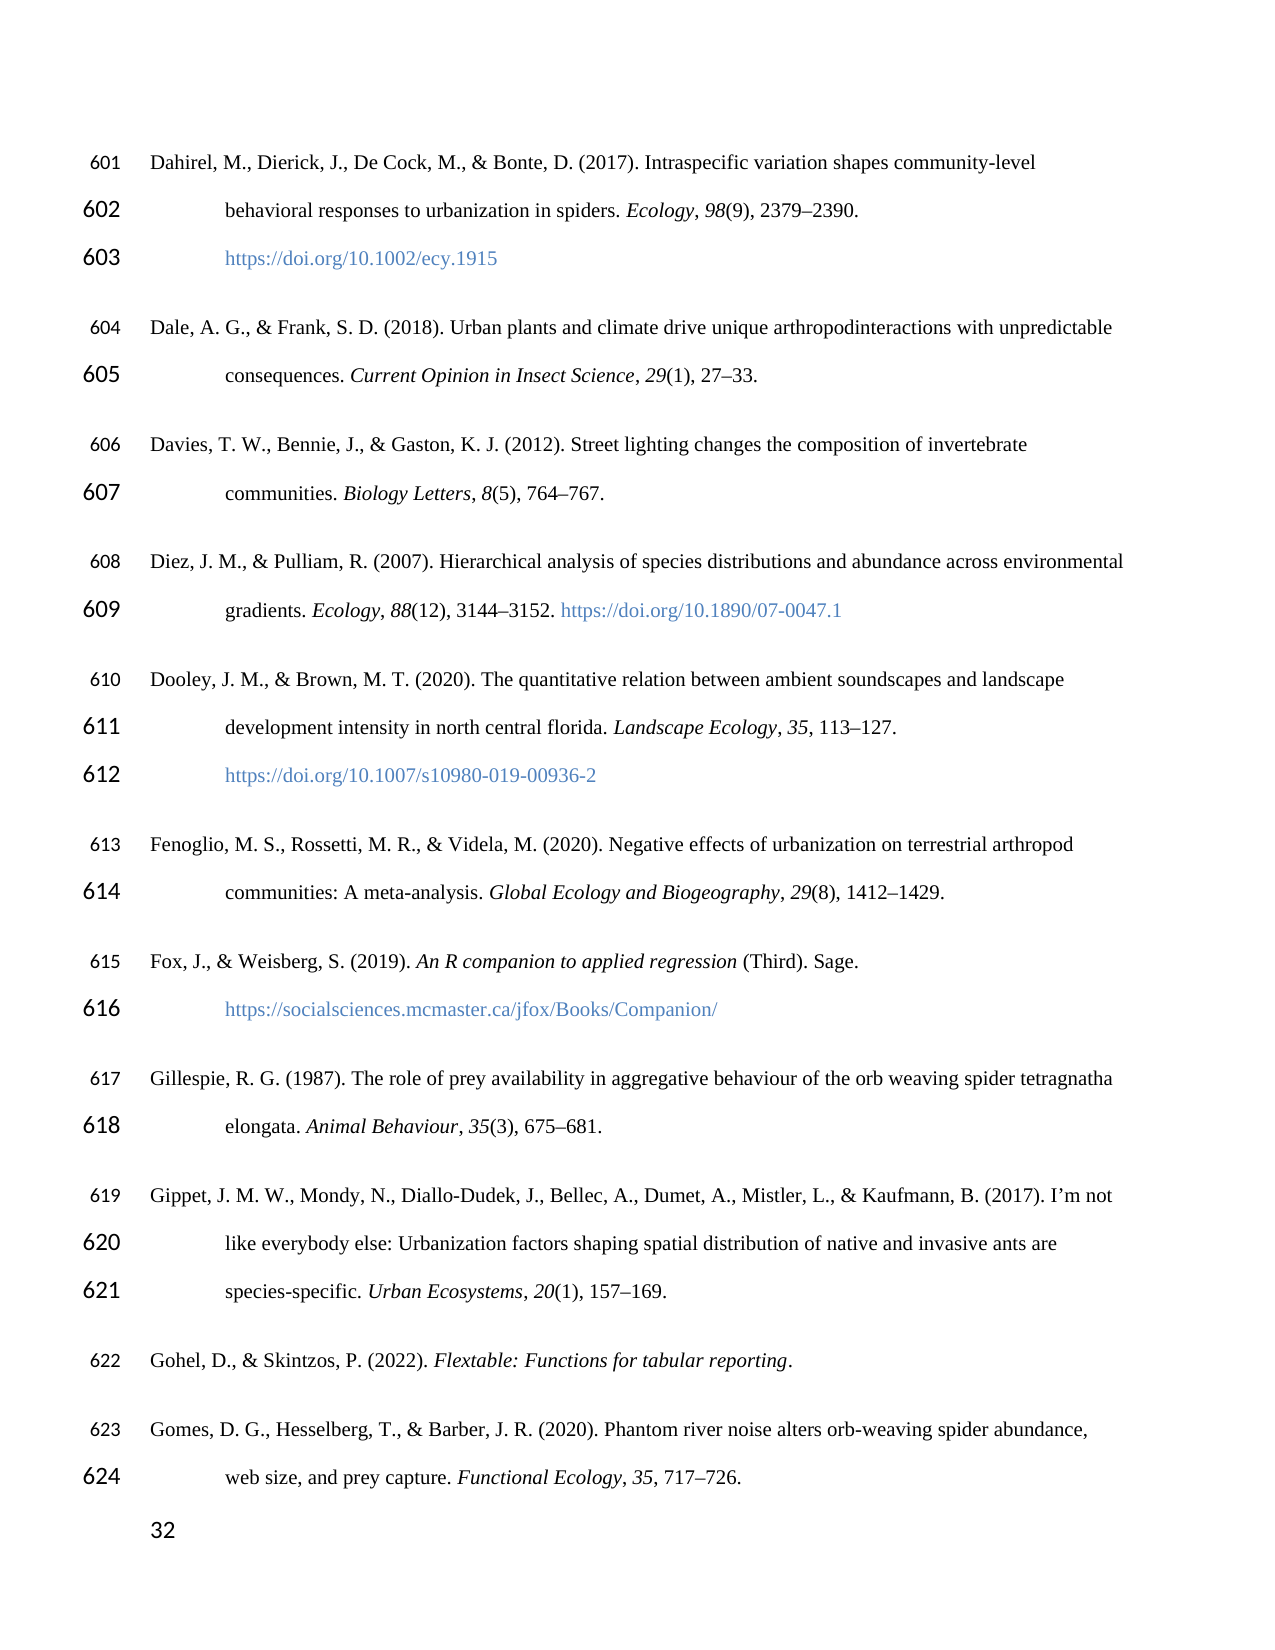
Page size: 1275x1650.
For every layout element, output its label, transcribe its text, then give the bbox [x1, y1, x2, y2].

text Gohel, D., & Skintzos, P. (2022). Flextable: Functions for tabular reporting. [150, 1348, 1125, 1372]
text Dooley, J. M., & Brown, M. T. (2020). The quantitative relation between ambient soundscapes and landscape development intensity in north central florida. Landscape Ecology, 35, 113–127. https://doi.org/10.1007/s10980-019-00936-2 [150, 666, 1125, 787]
text Diez, J. M., & Pulliam, R. (2007). Hierarchical analysis of species distributions and abundance across environmental gradients. Ecology, 88(12), 3144–3152. https://doi.org/10.1890/07-0047.1 [150, 549, 1125, 622]
text Gillespie, R. G. (1987). The role of prey availability in aggregative behaviour of the orb weaving spider tetragnatha elongata. Animal Behaviour, 35(3), 675–681. [150, 1066, 1125, 1138]
text Dahirel, M., Dierick, J., De Cock, M., & Bonte, D. (2017). Intraspecific variation shapes community-level behavioral responses to urbanization in spiders. Ecology, 98(9), 2379–2390. https://doi.org/10.1002/ecy.1915 [150, 150, 1125, 270]
text Gippet, J. M. W., Mondy, N., Diallo-Dudek, J., Bellec, A., Dumet, A., Mistler, L., & Kaufmann, B. (2017). I’m not like everybody else: Urbanization factors shaping spatial distribution of native and invasive ants are species-specific. Urban Ecosystems, 20(1), 157–169. [150, 1183, 1125, 1303]
text Fox, J., & Weisberg, S. (2019). An R companion to applied regression (Third). Sage. https://socialsciences.mcmaster.ca/jfox/Books/Companion/ [150, 949, 1125, 1021]
text Gomes, D. G., Hesselberg, T., & Barber, J. R. (2020). Phantom river noise alters orb-weaving spider abundance, web size, and prey capture. Functional Ecology, 35, 717–726. [150, 1417, 1125, 1489]
text Dale, A. G., & Frank, S. D. (2018). Urban plants and climate drive unique arthropodinteractions with unpredictable consequences. Current Opinion in Insect Science, 29(1), 27–33. [150, 315, 1125, 387]
text Fenoglio, M. S., Rossetti, M. R., & Videla, M. (2020). Negative effects of urbanization on terrestrial arthropod communities: A meta-analysis. Global Ecology and Biogeography, 29(8), 1412–1429. [150, 832, 1125, 904]
text Davies, T. W., Bennie, J., & Gaston, K. J. (2012). Street lighting changes the composition of invertebrate communities. Biology Letters, 8(5), 764–767. [150, 432, 1125, 504]
